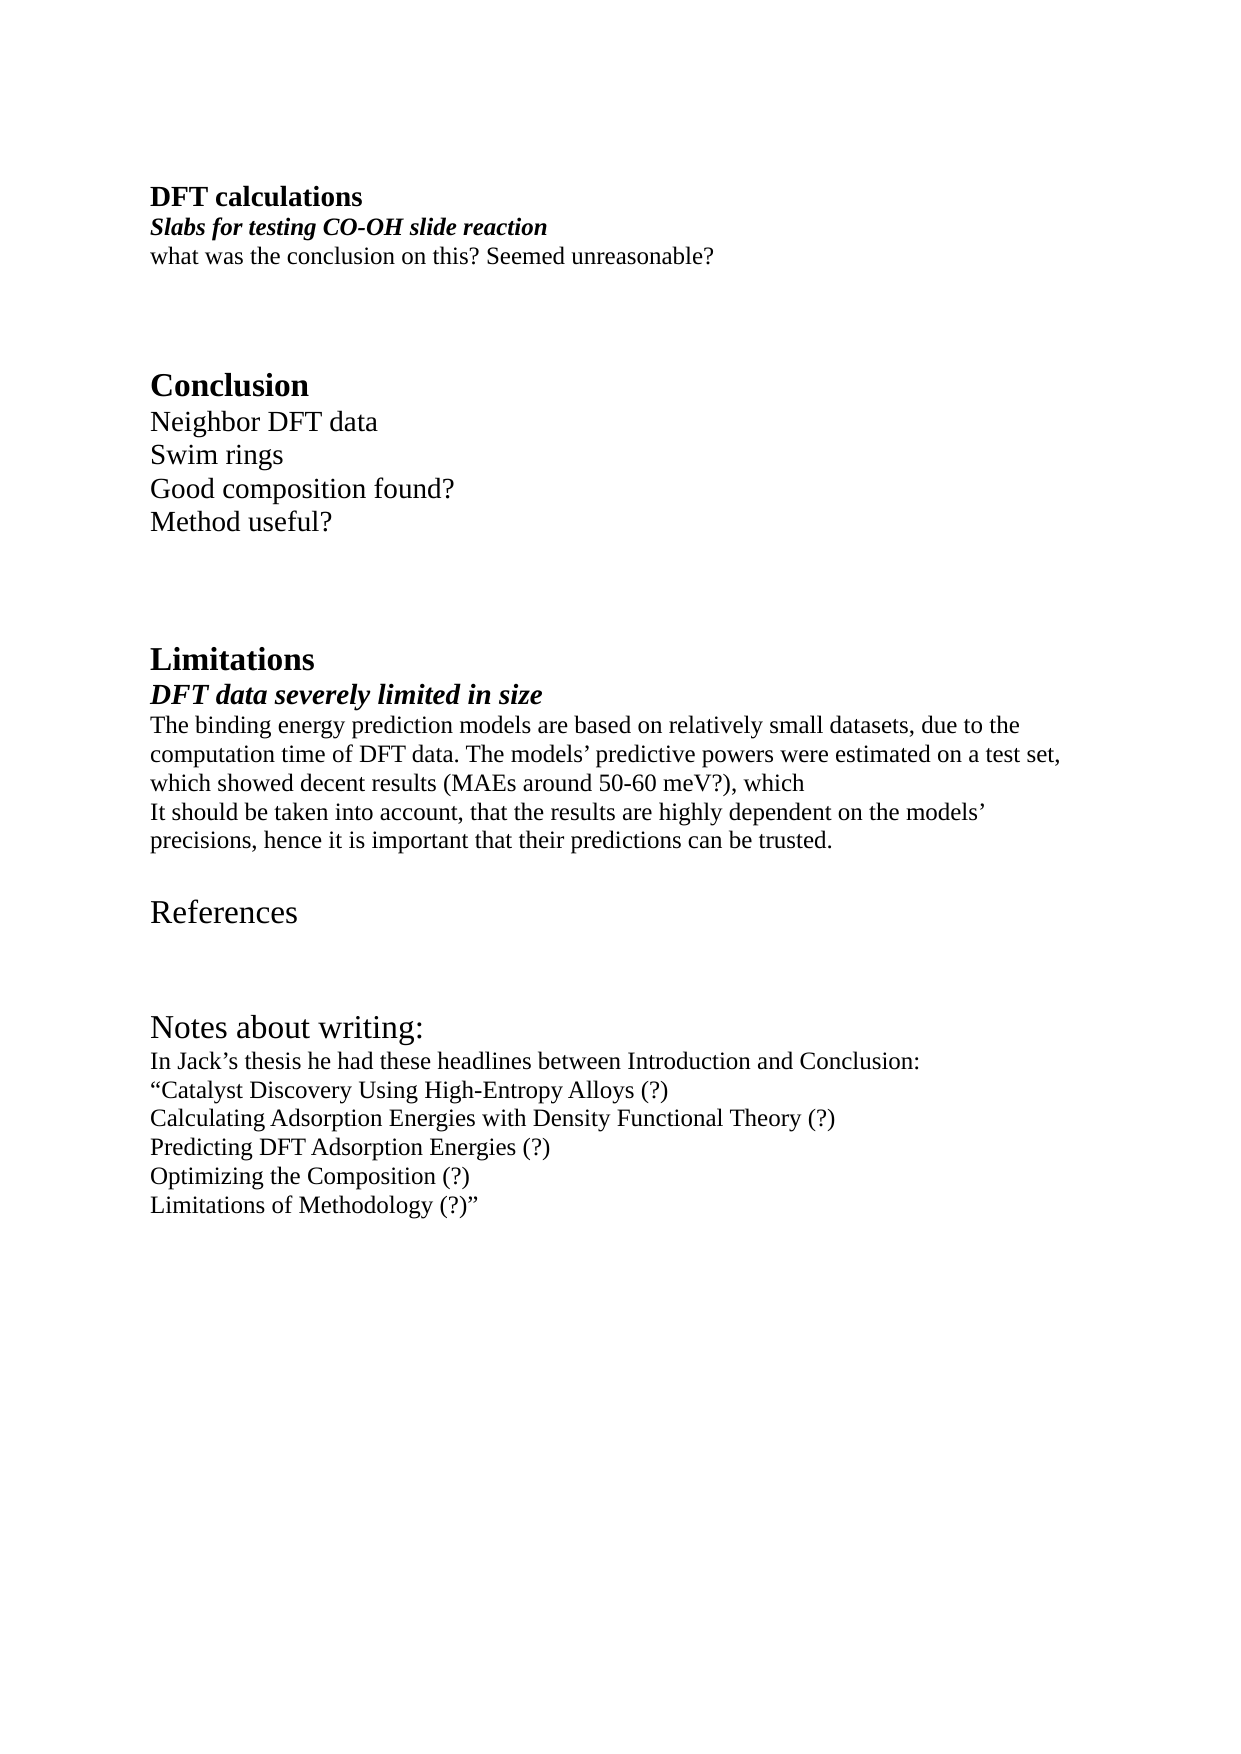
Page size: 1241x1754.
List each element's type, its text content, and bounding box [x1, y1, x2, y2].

text It should be taken into account, that the results are highly dependent on the models’ precisions, hence it is important that their predictions can be trusted. [150, 797, 1090, 854]
text Limitations [150, 639, 1090, 677]
text Good composition found? [150, 471, 1090, 504]
text The binding energy prediction models are based on relatively small datasets, due to the computation time of DFT data. The models’ predictive powers were estimated on a test set, which showed decent results (MAEs around 50-60 meV?), which [150, 711, 1090, 797]
text Swim rings [150, 437, 1090, 471]
text Optimizing the Composition (?) [150, 1161, 1090, 1190]
text Limitations of Methodology (?)” [150, 1190, 1090, 1218]
text Conclusion [150, 366, 1090, 404]
text Notes about writing: [150, 1008, 1090, 1046]
text Predicting DFT Adsorption Energies (?) [150, 1132, 1090, 1161]
text In Jack’s thesis he had these headlines between Introduction and Conclusion: [150, 1046, 1090, 1075]
text Neighbor DFT data [150, 404, 1090, 437]
text References [150, 893, 1090, 931]
text Method useful? [150, 504, 1090, 538]
text Calculating Adsorption Energies with Density Functional Theory (?) [150, 1103, 1090, 1132]
text what was the conclusion on this? Seemed unreasonable? [150, 241, 1090, 270]
text Slabs for testing CO-OH slide reaction [150, 212, 1090, 241]
text “Catalyst Discovery Using High-Entropy Alloys (?) [150, 1075, 1090, 1103]
text DFT data severely limited in size [150, 677, 1090, 711]
text DFT calculations [150, 179, 1090, 212]
